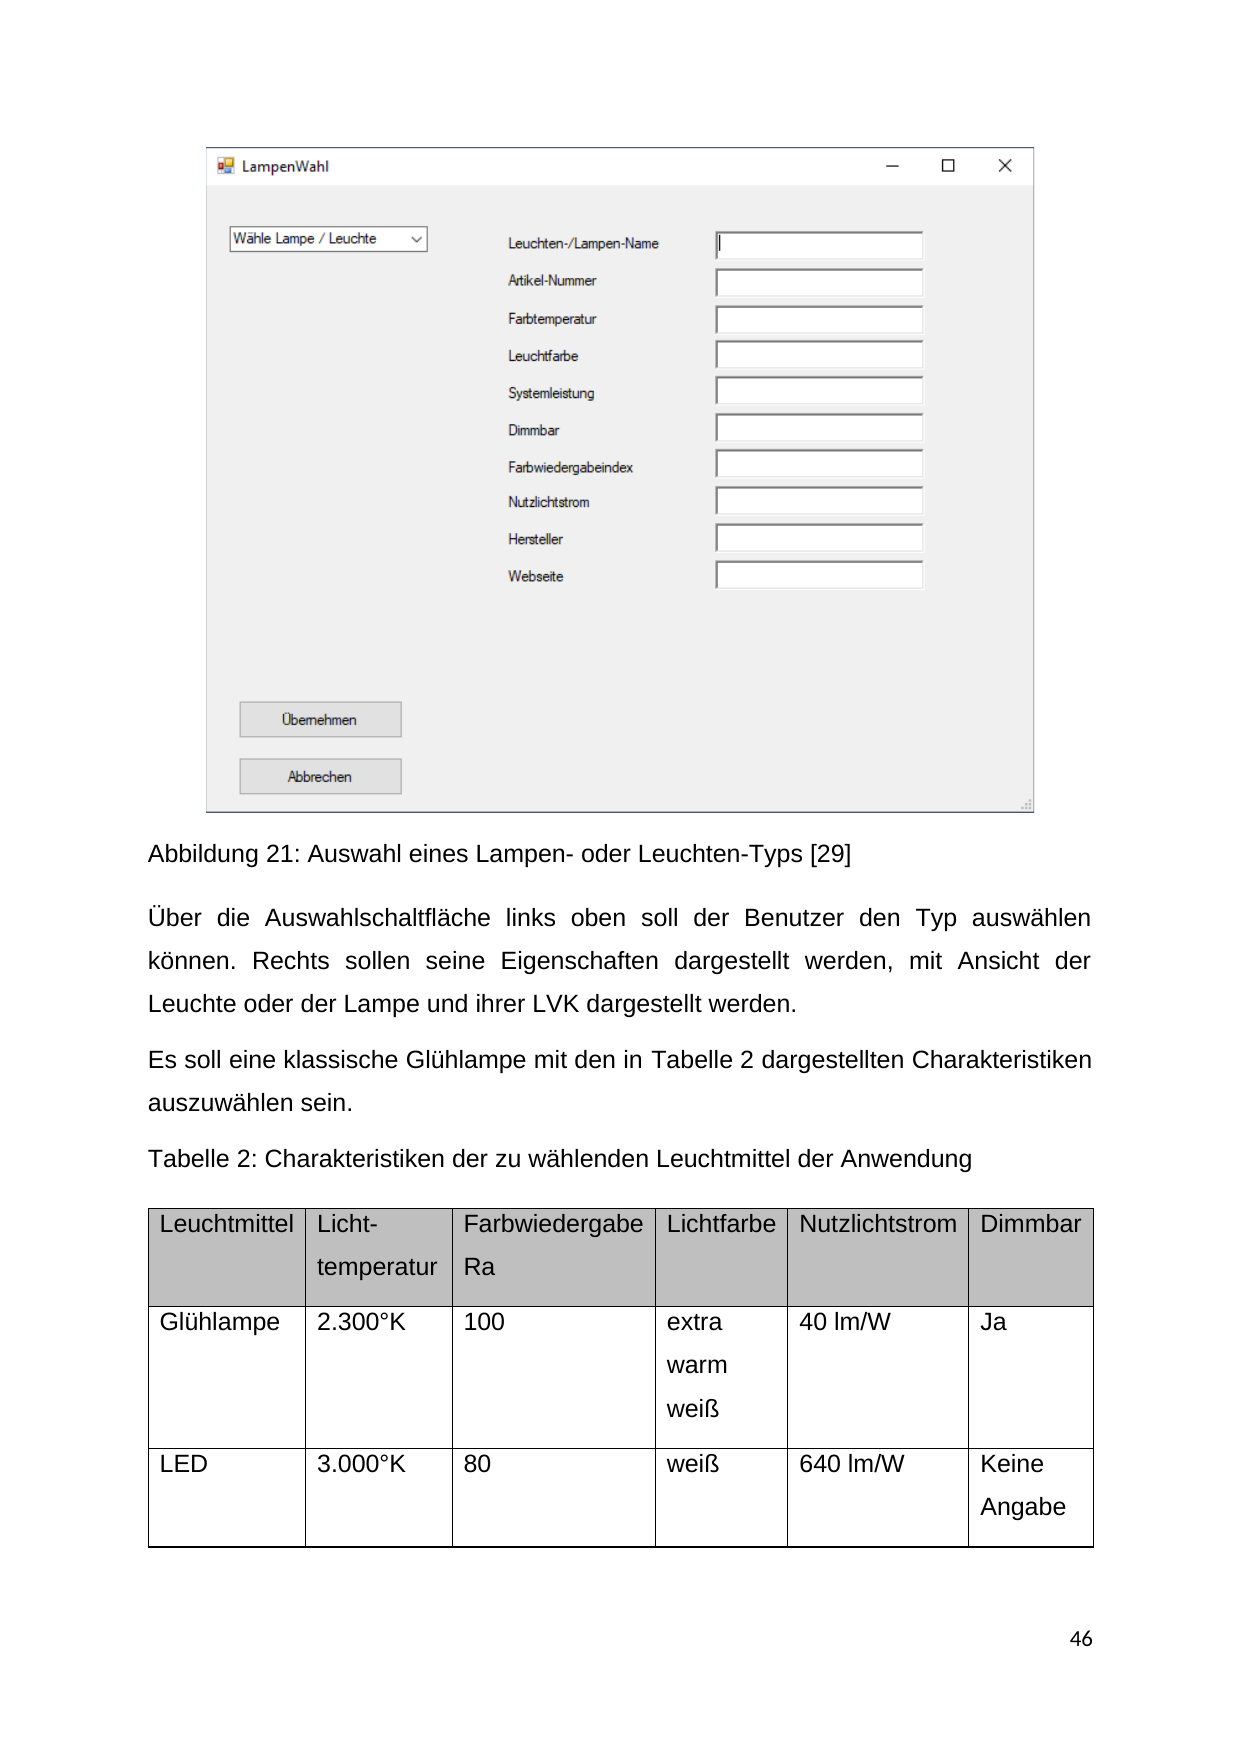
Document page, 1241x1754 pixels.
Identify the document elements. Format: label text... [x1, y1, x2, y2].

table_cell Ja [969, 1307, 1093, 1448]
table_cell 2.300°K [306, 1307, 452, 1448]
table_header Farbwiedergabe Ra [453, 1209, 655, 1306]
table_cell 80 [453, 1449, 655, 1546]
table_cell Glühlampe [149, 1307, 305, 1448]
text Über die Auswahlschaltfläche links oben soll der Benutzer den Typ auswählen können. Rechts sollen seine Eigenschaften dargestellt werden, mit Ansicht der Leuchte oder der Lampe und ihrer LVK dargestellt werden. [148, 903, 1093, 1018]
table_header Nutzlichtstrom [788, 1209, 968, 1306]
table_cell LED [149, 1449, 305, 1546]
table_cell 640 lm/W [788, 1449, 968, 1546]
table_cell 3.000°K [306, 1449, 452, 1546]
table_cell weiß [656, 1449, 787, 1546]
picture [206, 147, 1035, 813]
table_cell extra warm weiß [656, 1307, 787, 1448]
text Tabelle 2: Charakteristiken der zu wählenden Leuchtmittel der Anwendung [148, 1144, 1093, 1172]
table_cell Keine Angabe [969, 1449, 1093, 1546]
table_header Leuchtmittel [149, 1209, 305, 1306]
text Es soll eine klassische Glühlampe mit den in Tabelle 2 dargestellten Charakteristiken auszuwählen sein. [148, 1045, 1093, 1117]
table_header Lichtfarbe [656, 1209, 787, 1306]
table_cell 100 [453, 1307, 655, 1448]
text Abbildung 24: Auswahl eines Lampen- oder Leuchten-Typs [29] [148, 839, 1093, 868]
table_cell 40 lm/W [788, 1307, 968, 1448]
table_header Dimmbar [969, 1209, 1093, 1306]
table_header Licht-temperatur [306, 1209, 452, 1306]
